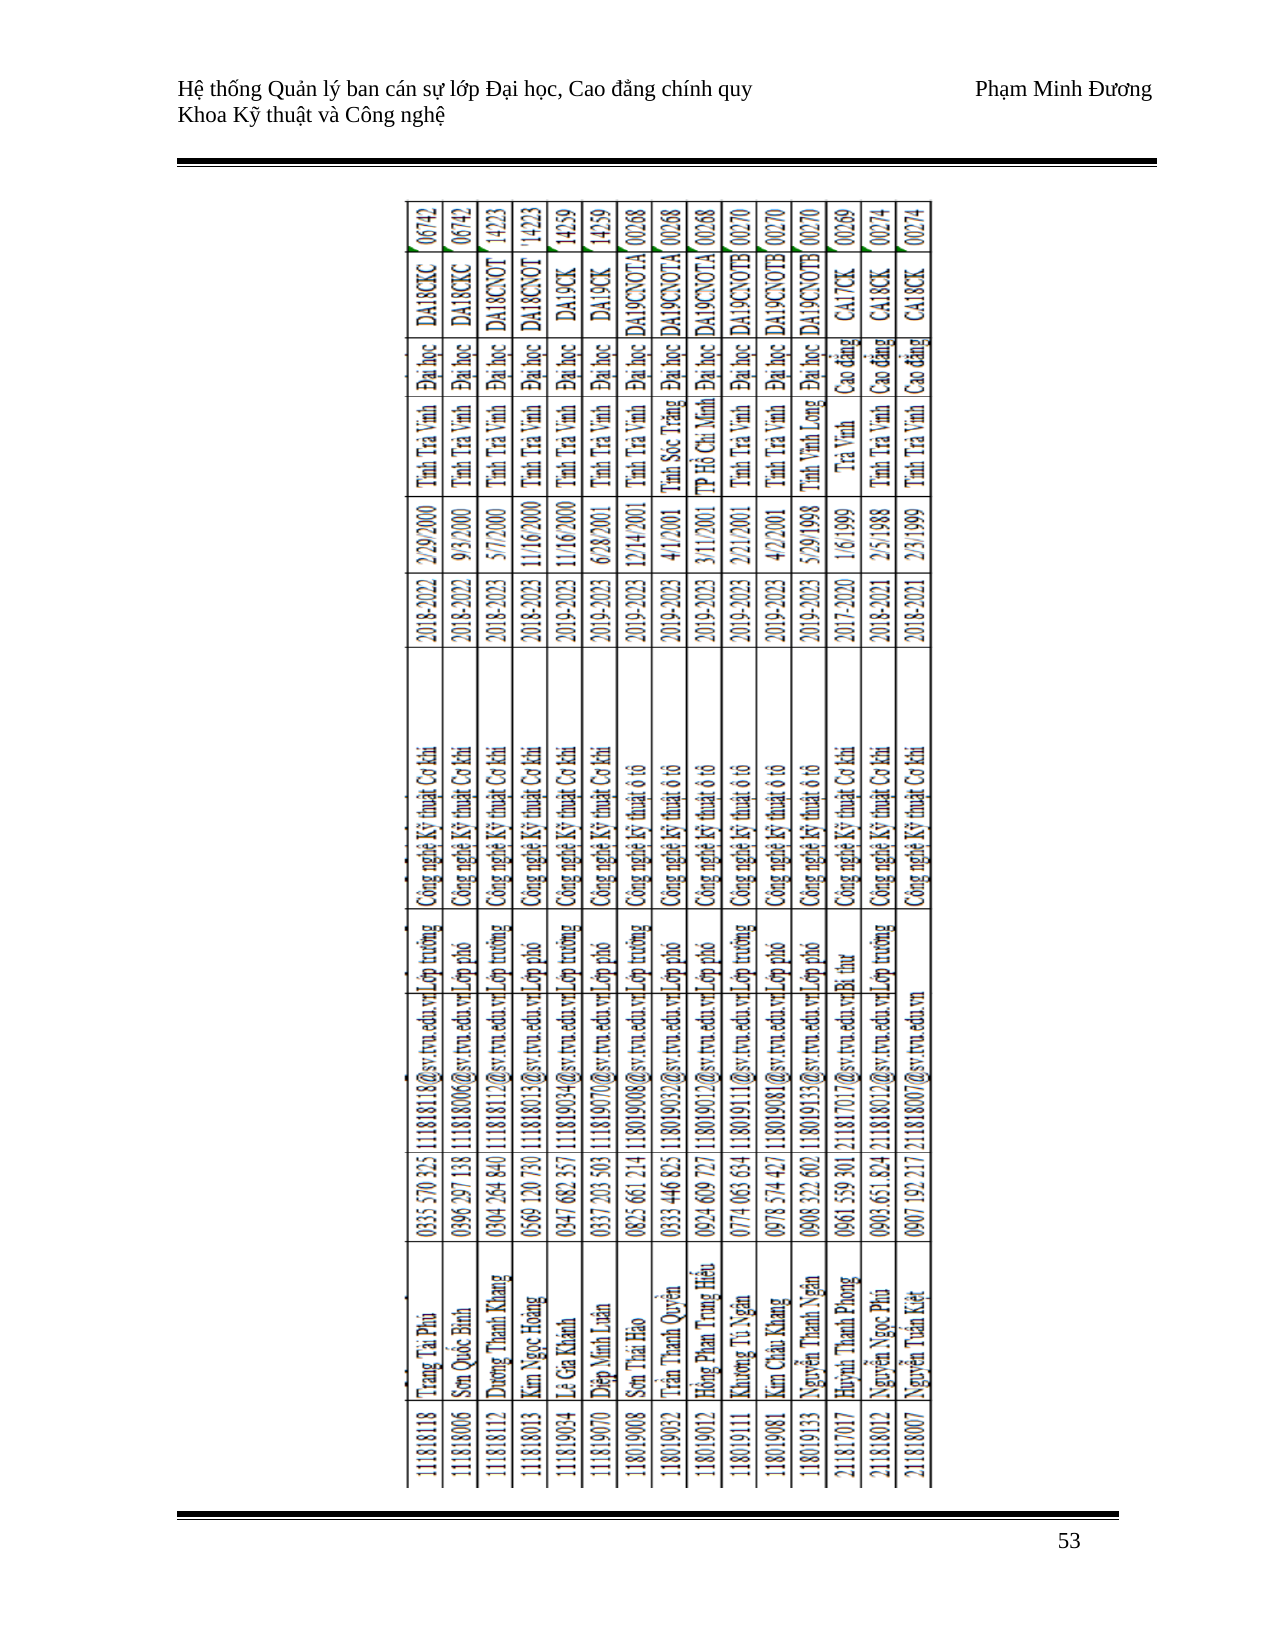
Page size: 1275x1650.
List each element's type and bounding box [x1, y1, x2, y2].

picture [406, 200, 932, 1487]
